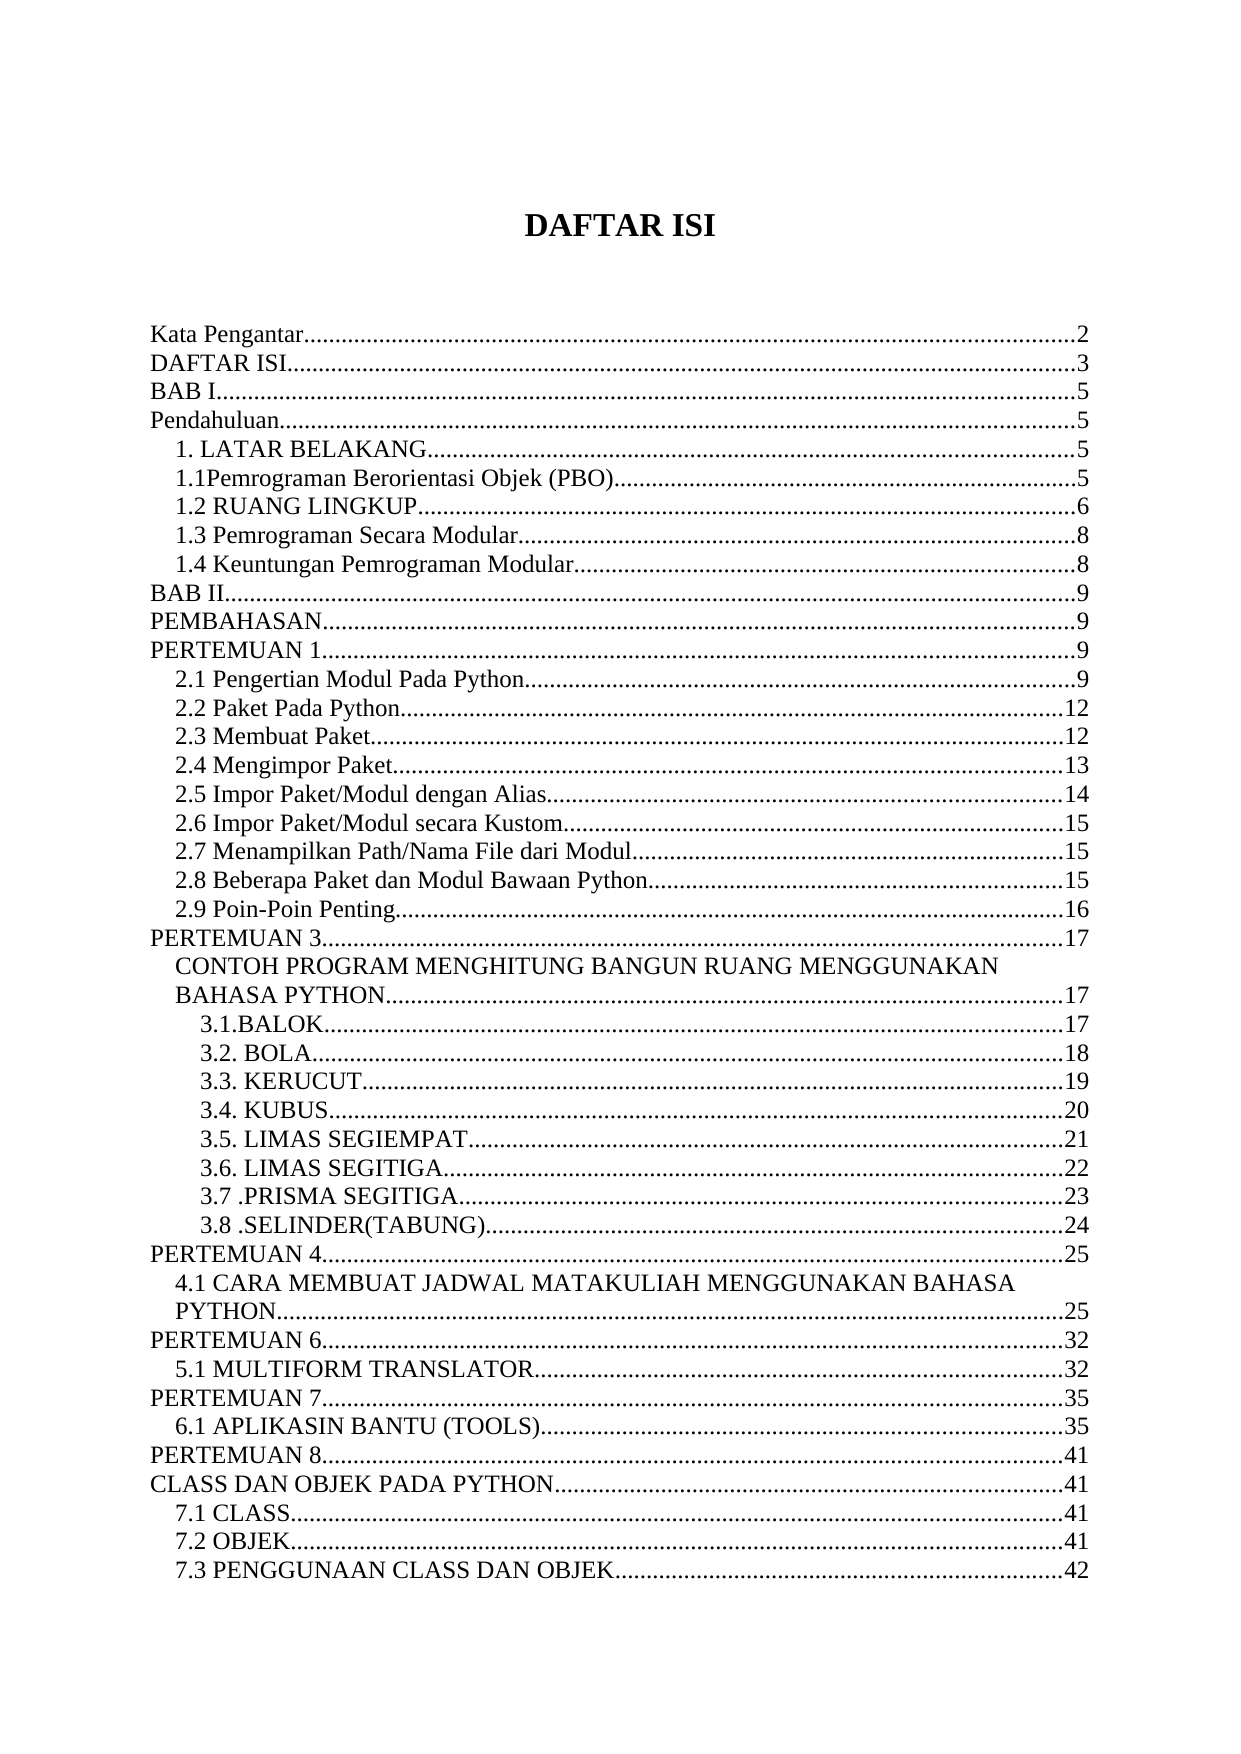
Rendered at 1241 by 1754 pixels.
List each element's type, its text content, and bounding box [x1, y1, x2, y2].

subtitle DAFTAR ISI [150, 205, 1090, 243]
